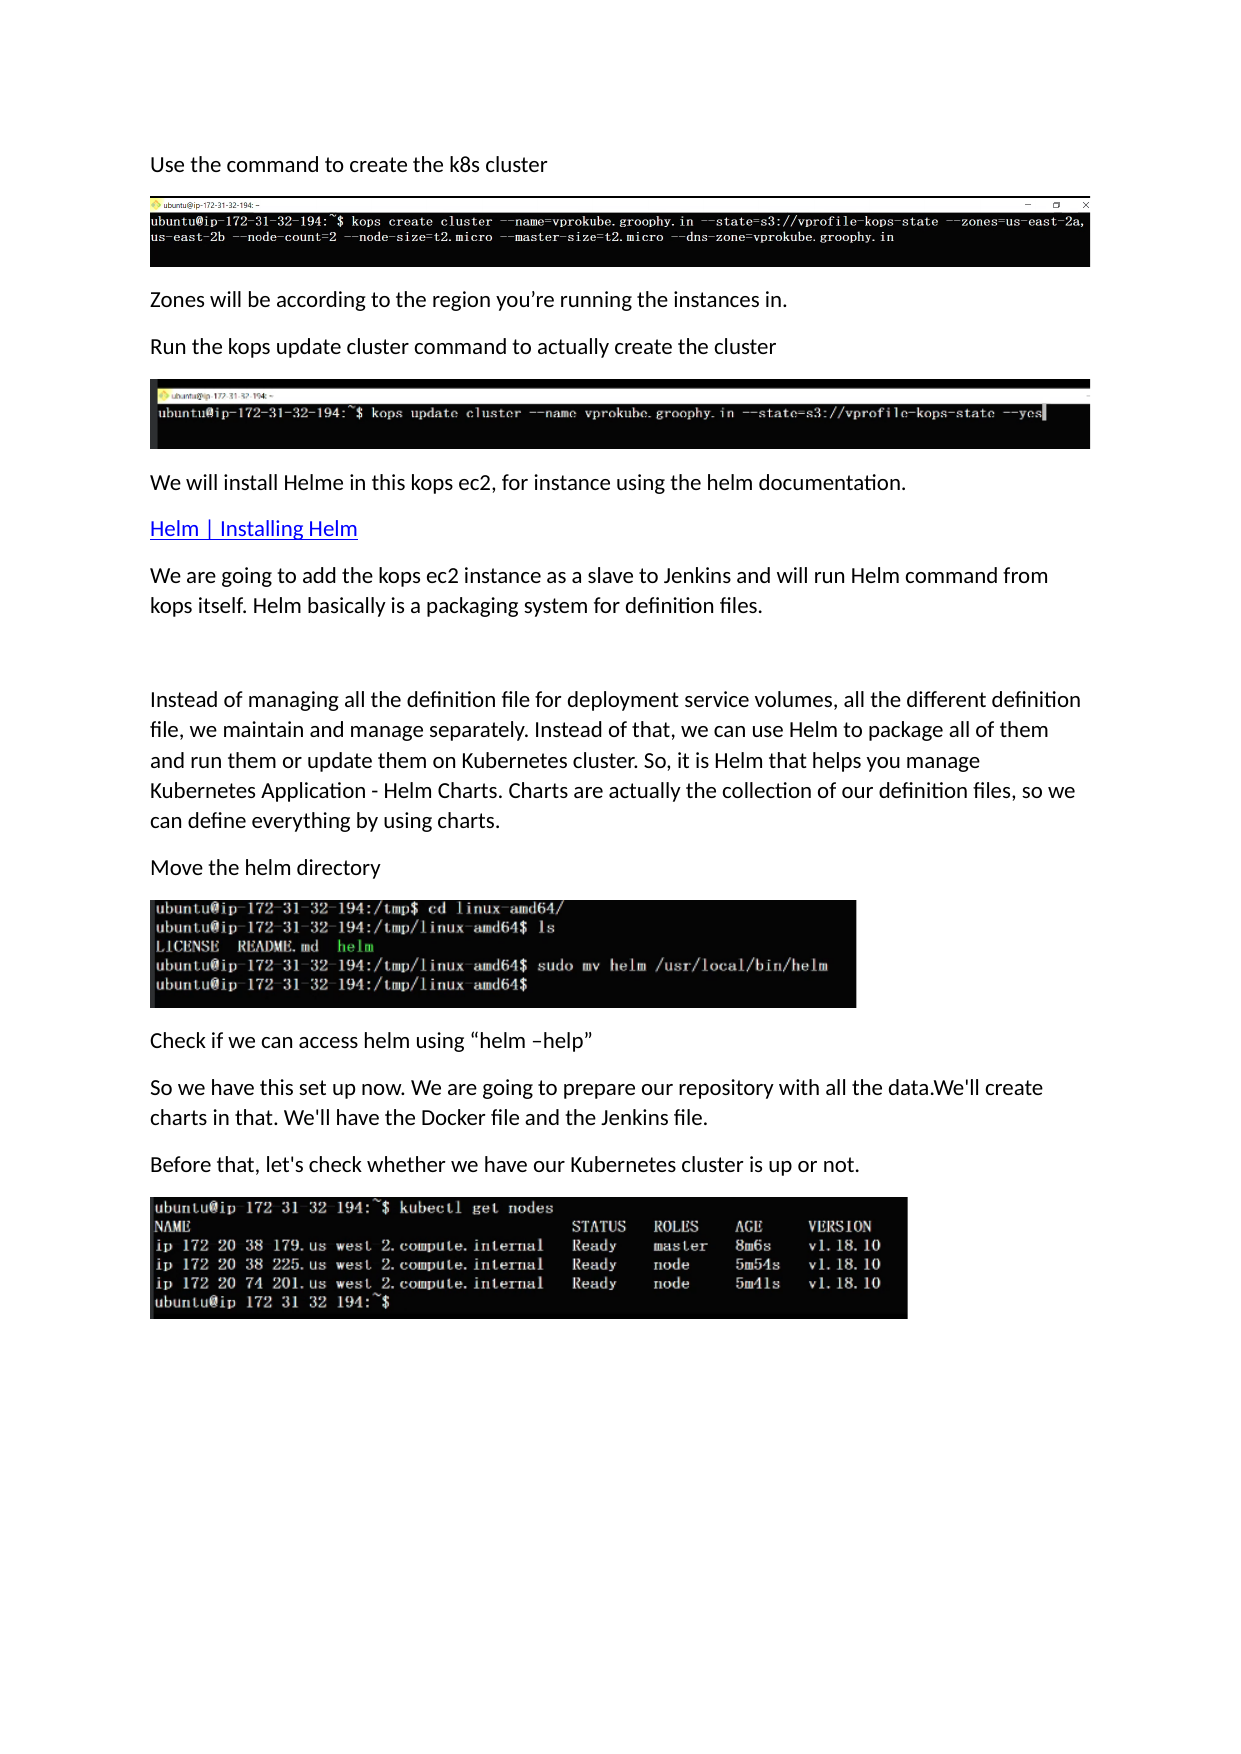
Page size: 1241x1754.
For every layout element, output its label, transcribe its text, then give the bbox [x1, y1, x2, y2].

text So we have this set up now. We are going to prepare our repository with all the data.We'll create charts in that. We'll have the Docker file and the Jenkins file. [150, 1073, 1090, 1131]
picture [150, 1197, 908, 1319]
text Zones will be according to the region you’re running the instances in. [150, 286, 1090, 313]
text Instead of managing all the definition file for deployment service volumes, all the different definition file, we maintain and manage separately. Instead of that, we can use Helm to package all of them and run them or update them on Kubernetes cluster. So, it is Helm that helps you manage Kubernetes Application - Helm Charts. Charts are actually the collection of our definition files, so we can define everything by using charts. [150, 685, 1090, 834]
text Helm | Installing Helm [150, 514, 1090, 543]
picture [150, 196, 1091, 267]
picture [150, 379, 1091, 449]
text Run the kops update cluster command to actually create the cluster [150, 332, 1090, 360]
text We are going to add the kops ec2 instance as a slave to Jenkins and will run Helm command from kops itself. Helm basically is a packaging system for definition files. [150, 561, 1090, 620]
text Check if we can access helm using “helm –help” [150, 1026, 1090, 1054]
text We will install Helme in this kops ec2, for instance using the helm documentation. [150, 468, 1090, 496]
picture [150, 900, 857, 1008]
text Use the command to create the k8s cluster [150, 150, 1090, 178]
text Before that, let's check whether we have our Kubernetes cluster is up or not. [150, 1150, 1090, 1178]
text Move the helm directory [150, 853, 1090, 881]
